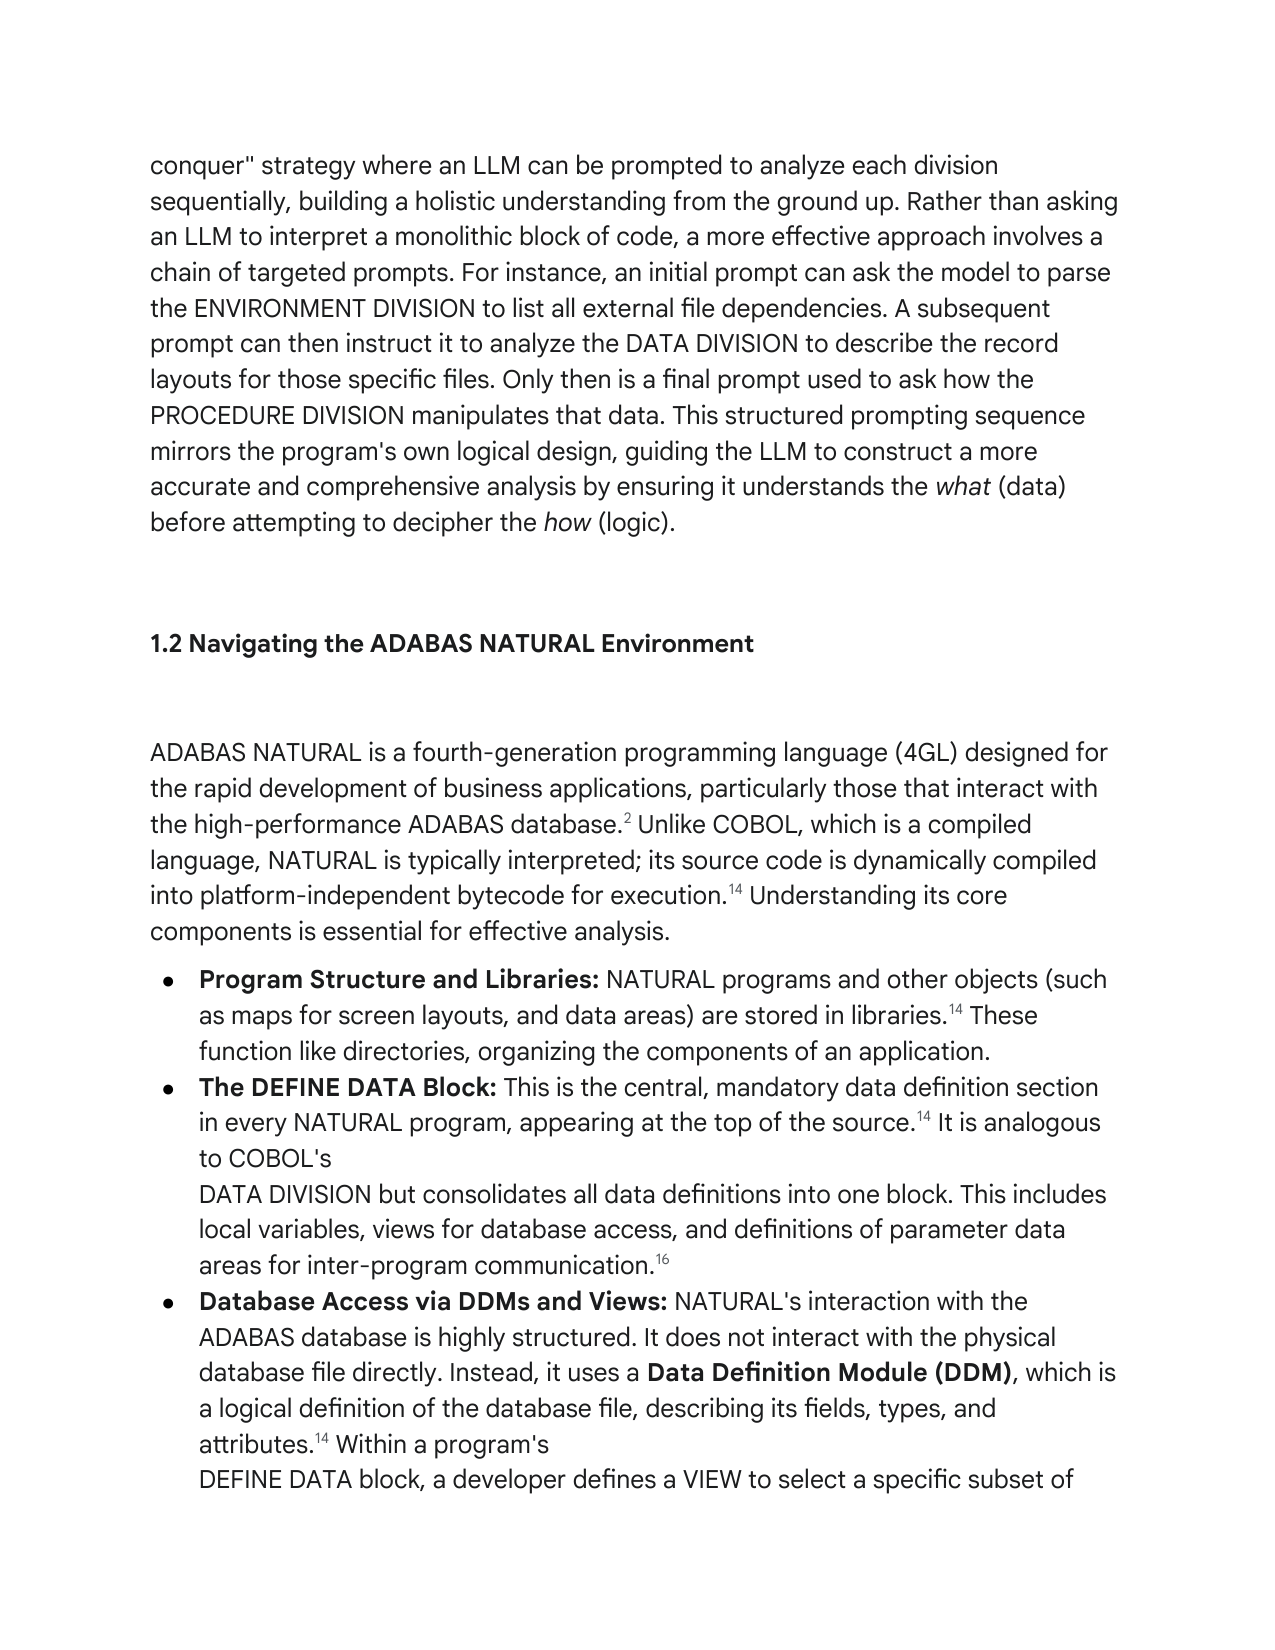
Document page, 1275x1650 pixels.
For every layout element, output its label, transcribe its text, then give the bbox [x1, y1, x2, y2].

text ADABAS NATURAL is a fourth-generation programming language (4GL) designed for the rapid development of business applications, particularly those that interact with the high-performance ADABAS database.2 Unlike COBOL, which is a compiled language, NATURAL is typically interpreted; its source code is dynamically compiled into platform-independent bytecode for execution.14 Understanding its core components is essential for effective analysis. [150, 738, 1125, 948]
list The DEFINE DATA Block: This is the central, mandatory data definition section in every NATURAL program, appearing at the top of the source.14 It is analogous to COBOL's DATA DIVISION but consolidates all data definitions into one block. This includes local variables, views for database access, and definitions of parameter data areas for inter-program communication.16 [161, 1072, 1125, 1282]
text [150, 150, 1125, 539]
list Program Structure and Libraries: NATURAL programs and other objects (such as maps for screen layouts, and data areas) are stored in libraries.14 These function like directories, organizing the components of an application. [161, 964, 1125, 1067]
subtitle 1.2 Navigating the ADABAS NATURAL Environment [150, 629, 1125, 660]
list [161, 1286, 1125, 1496]
